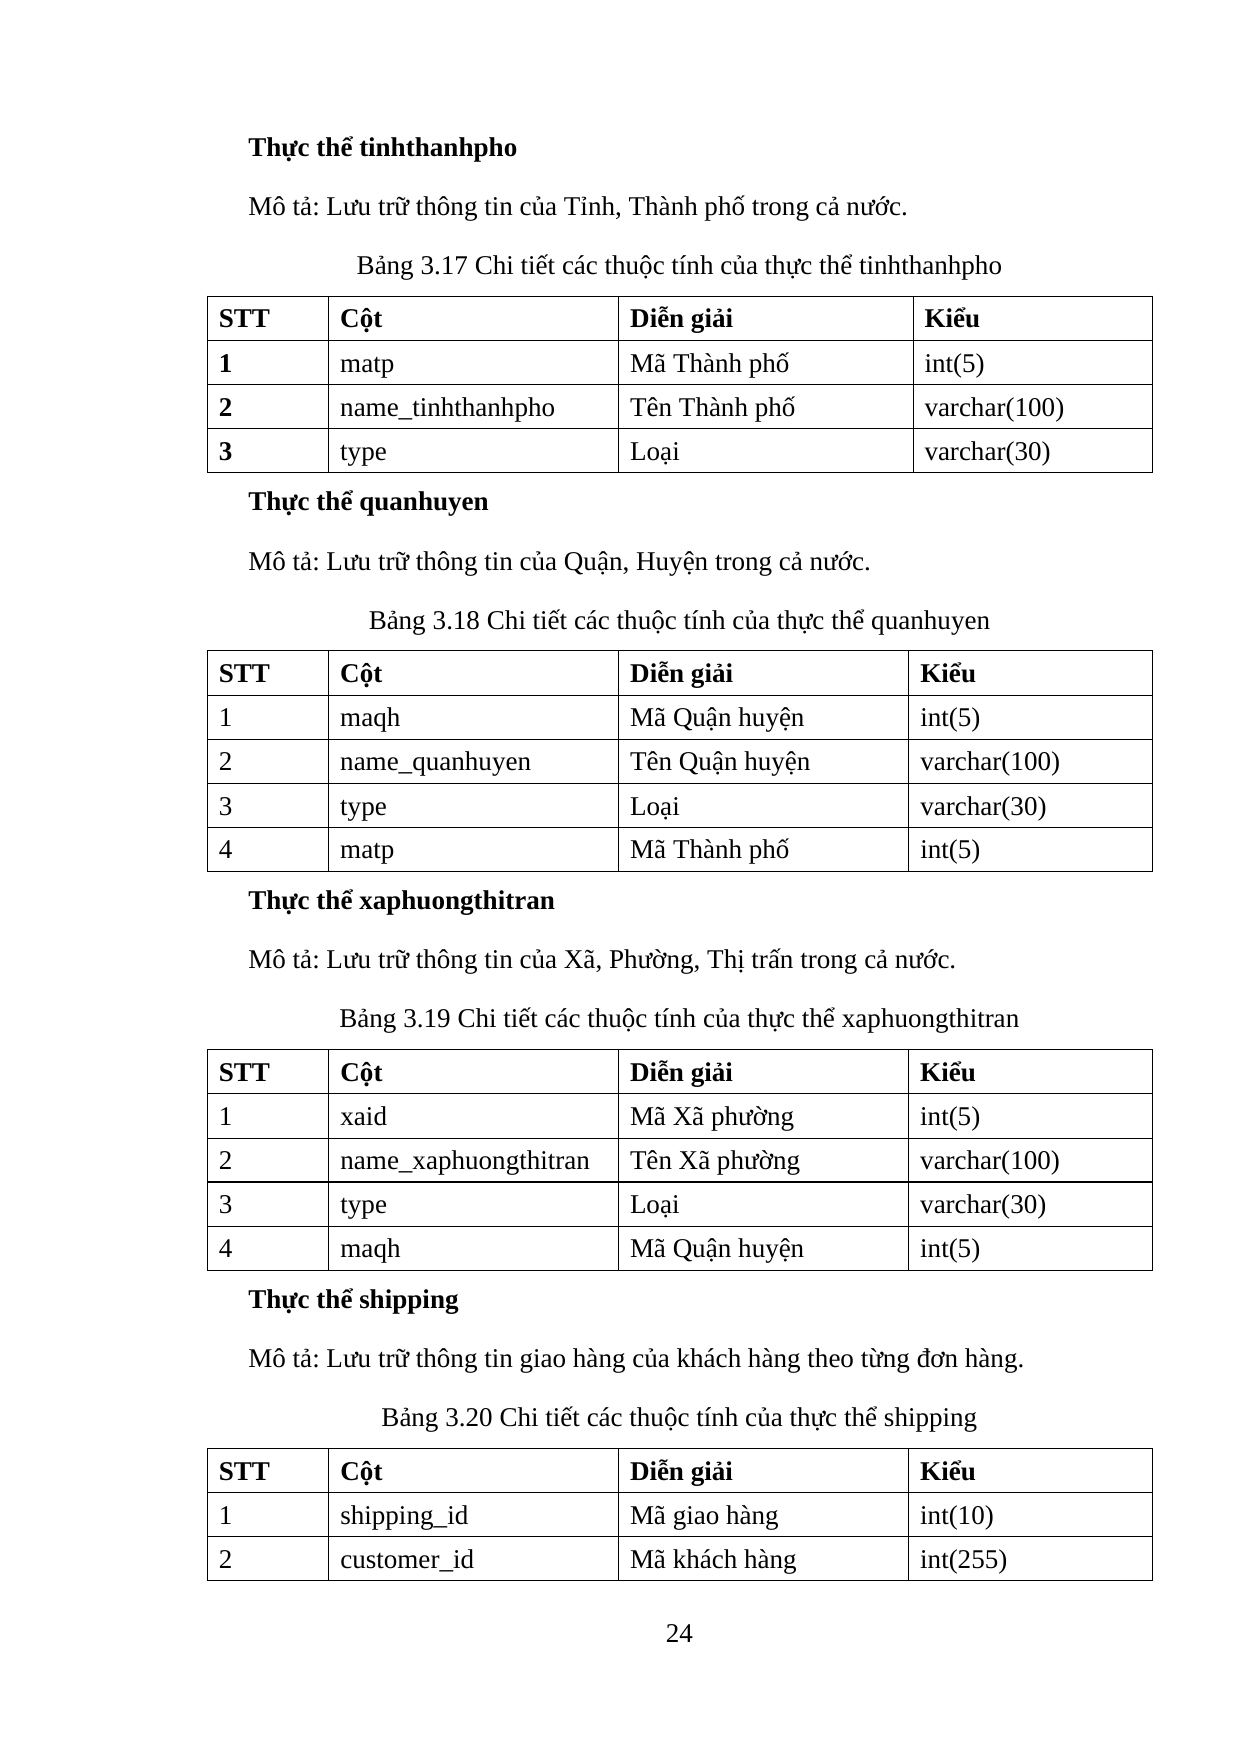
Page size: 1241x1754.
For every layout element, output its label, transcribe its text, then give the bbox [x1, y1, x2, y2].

table_cell Mã Thành phố [619, 341, 913, 384]
table_header Diễn giải [619, 651, 908, 694]
table_cell 1 [208, 1493, 328, 1536]
text Thực thể quanhuyen [207, 485, 1152, 517]
table_cell 2 [208, 740, 328, 783]
text Thực thể shipping [207, 1283, 1152, 1314]
table_cell 1 [208, 1094, 328, 1137]
table_cell 1 [208, 341, 328, 384]
table_cell 2 [208, 1537, 328, 1580]
table_header Kiểu [914, 297, 1152, 340]
table_cell 2 [208, 385, 328, 428]
table_cell int(10) [909, 1493, 1152, 1536]
table_header Cột [329, 297, 618, 340]
table_cell Mã Quận huyện [619, 696, 908, 738]
table_cell type [329, 429, 618, 472]
table_cell 3 [208, 1183, 328, 1226]
table_cell Loại [619, 1183, 908, 1226]
table_cell maqh [329, 1227, 618, 1269]
table_cell Mã Xã phường [619, 1094, 908, 1137]
text Mô tả: Lưu trữ thông tin giao hàng của khách hàng theo từng đơn hàng. [207, 1342, 1152, 1373]
table_header Kiểu [909, 651, 1152, 694]
table_header Cột [329, 651, 618, 694]
table_header Cột [329, 1449, 618, 1492]
table_cell varchar(100) [914, 385, 1152, 428]
table_cell type [329, 1183, 618, 1226]
table_cell int(5) [909, 1227, 1152, 1269]
table_cell matp [329, 341, 618, 384]
table_header Diễn giải [619, 1050, 908, 1093]
table_header Kiểu [909, 1449, 1152, 1492]
table_cell int(5) [909, 1094, 1152, 1137]
text Mô tả: Lưu trữ thông tin của Tỉnh, Thành phố trong cả nước. [207, 190, 1152, 221]
table_cell int(255) [909, 1537, 1152, 1580]
text Thực thể xaphuongthitran [207, 884, 1152, 915]
table_header STT [208, 1050, 328, 1093]
table_cell Tên Thành phố [619, 385, 913, 428]
text Thực thể tinhthanhpho [207, 131, 1152, 162]
table_cell Mã Quận huyện [619, 1227, 908, 1269]
table_header Kiểu [909, 1050, 1152, 1093]
table_header Diễn giải [619, 297, 913, 340]
table_header Diễn giải [619, 1449, 908, 1492]
table_cell Mã khách hàng [619, 1537, 908, 1580]
table_cell varchar(100) [909, 1139, 1152, 1181]
table_header STT [208, 1449, 328, 1492]
table_cell matp [329, 828, 618, 871]
table_cell varchar(100) [909, 740, 1152, 783]
table_cell int(5) [909, 828, 1152, 871]
table_cell varchar(30) [914, 429, 1152, 472]
table_cell 2 [208, 1139, 328, 1181]
table_cell type [329, 784, 618, 827]
table_header STT [208, 297, 328, 340]
table_cell 3 [208, 784, 328, 827]
table_cell varchar(30) [909, 784, 1152, 827]
table_cell Loại [619, 429, 913, 472]
table_cell name_xaphuongthitran [329, 1139, 618, 1181]
table_cell Tên Xã phường [619, 1139, 908, 1181]
table_cell name_quanhuyen [329, 740, 618, 783]
table_cell Loại [619, 784, 908, 827]
table_header Cột [329, 1050, 618, 1093]
table_cell Mã giao hàng [619, 1493, 908, 1536]
table_cell 4 [208, 1227, 328, 1269]
table_cell xaid [329, 1094, 618, 1137]
table_cell 3 [208, 429, 328, 472]
table_cell 1 [208, 696, 328, 738]
table_cell maqh [329, 696, 618, 738]
text Mô tả: Lưu trữ thông tin của Xã, Phường, Thị trấn trong cả nước. [207, 943, 1152, 974]
table_cell name_tinhthanhpho [329, 385, 618, 428]
table_cell int(5) [914, 341, 1152, 384]
text Mô tả: Lưu trữ thông tin của Quận, Huyện trong cả nước. [207, 544, 1152, 576]
table_cell 4 [208, 828, 328, 871]
table_cell customer_id [329, 1537, 618, 1580]
table_cell int(5) [909, 696, 1152, 738]
table_cell varchar(30) [909, 1183, 1152, 1226]
table_cell shipping_id [329, 1493, 618, 1536]
table_cell Mã Thành phố [619, 828, 908, 871]
table_cell Tên Quận huyện [619, 740, 908, 783]
table_header STT [208, 651, 328, 694]
